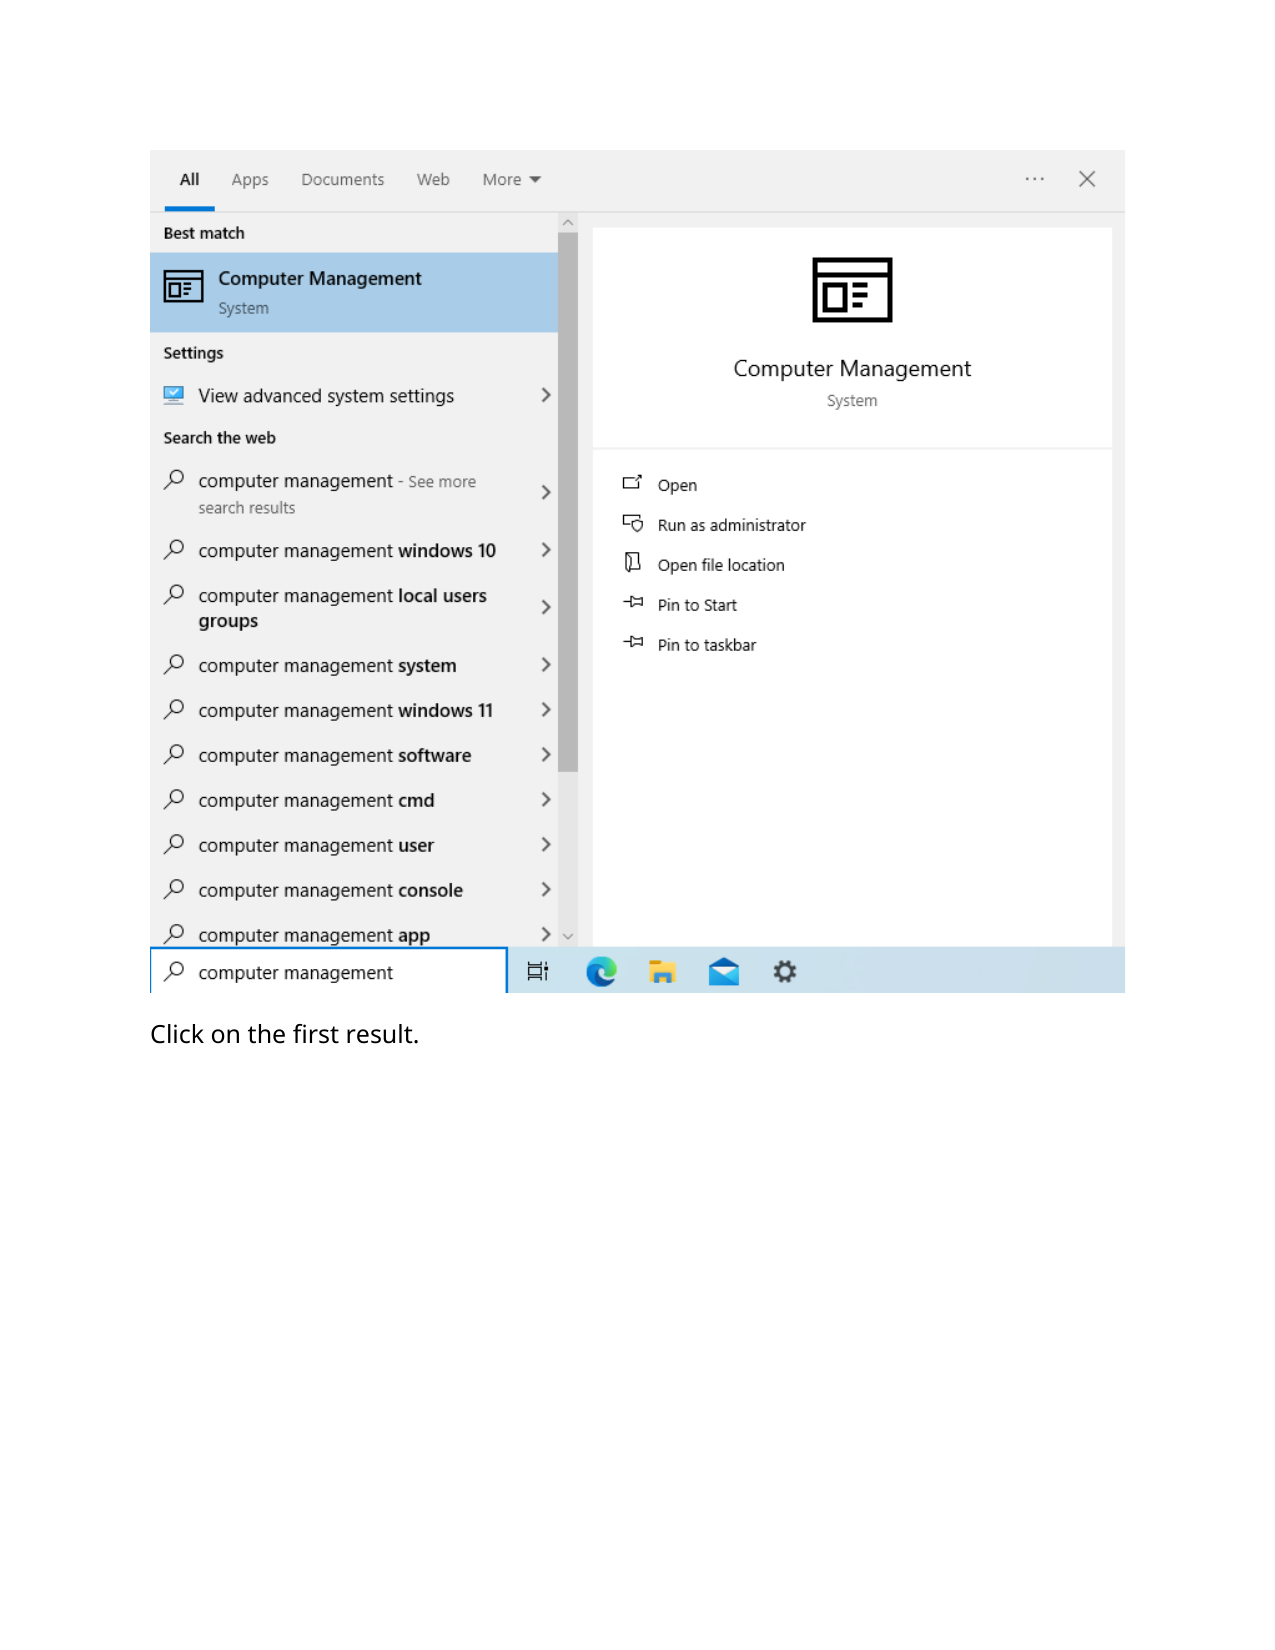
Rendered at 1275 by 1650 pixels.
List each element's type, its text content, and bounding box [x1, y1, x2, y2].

text Click on the first result. [150, 1017, 1125, 1051]
picture [150, 150, 1125, 993]
